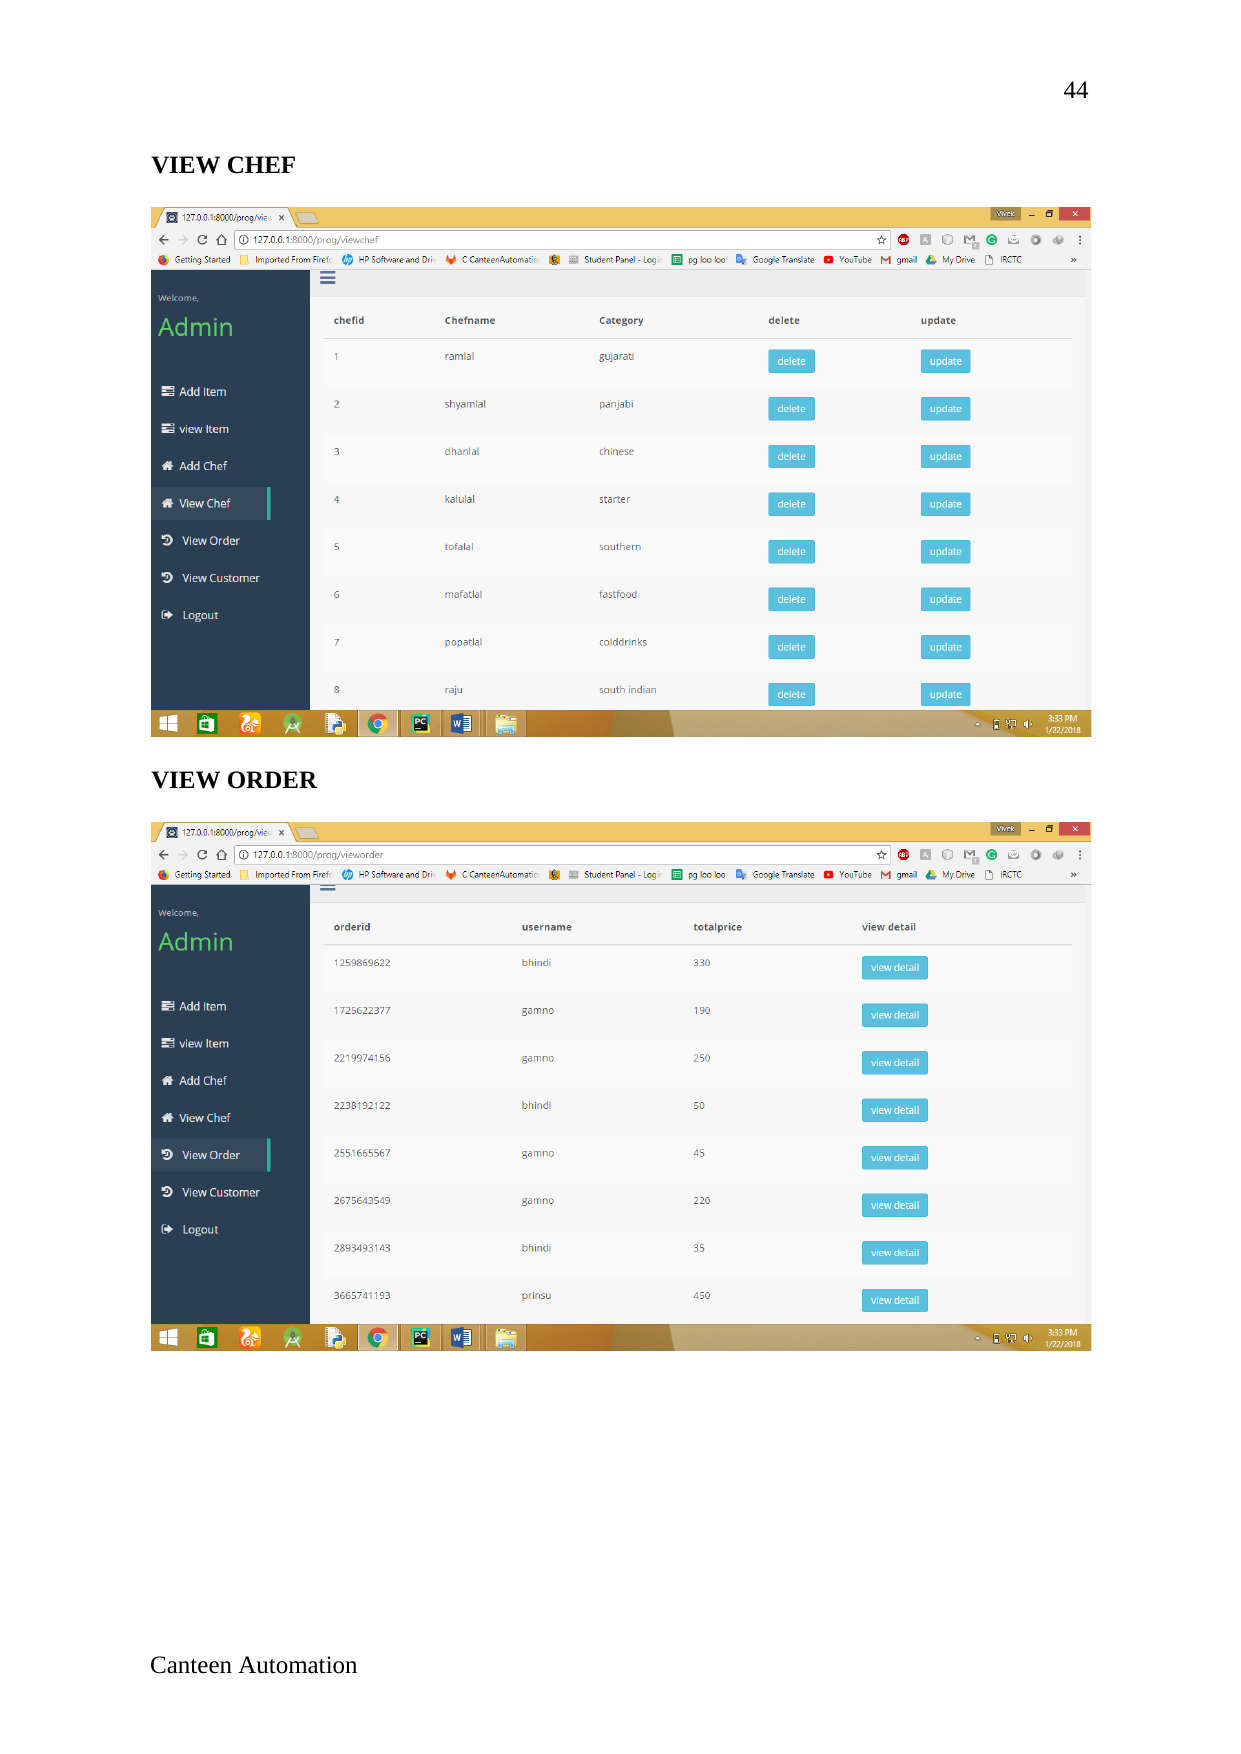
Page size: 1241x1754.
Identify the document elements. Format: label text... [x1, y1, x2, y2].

text VIEW CHEF [151, 150, 1088, 179]
text VIEW ORDER [151, 765, 1088, 794]
picture [151, 822, 1092, 1351]
picture [151, 207, 1092, 737]
